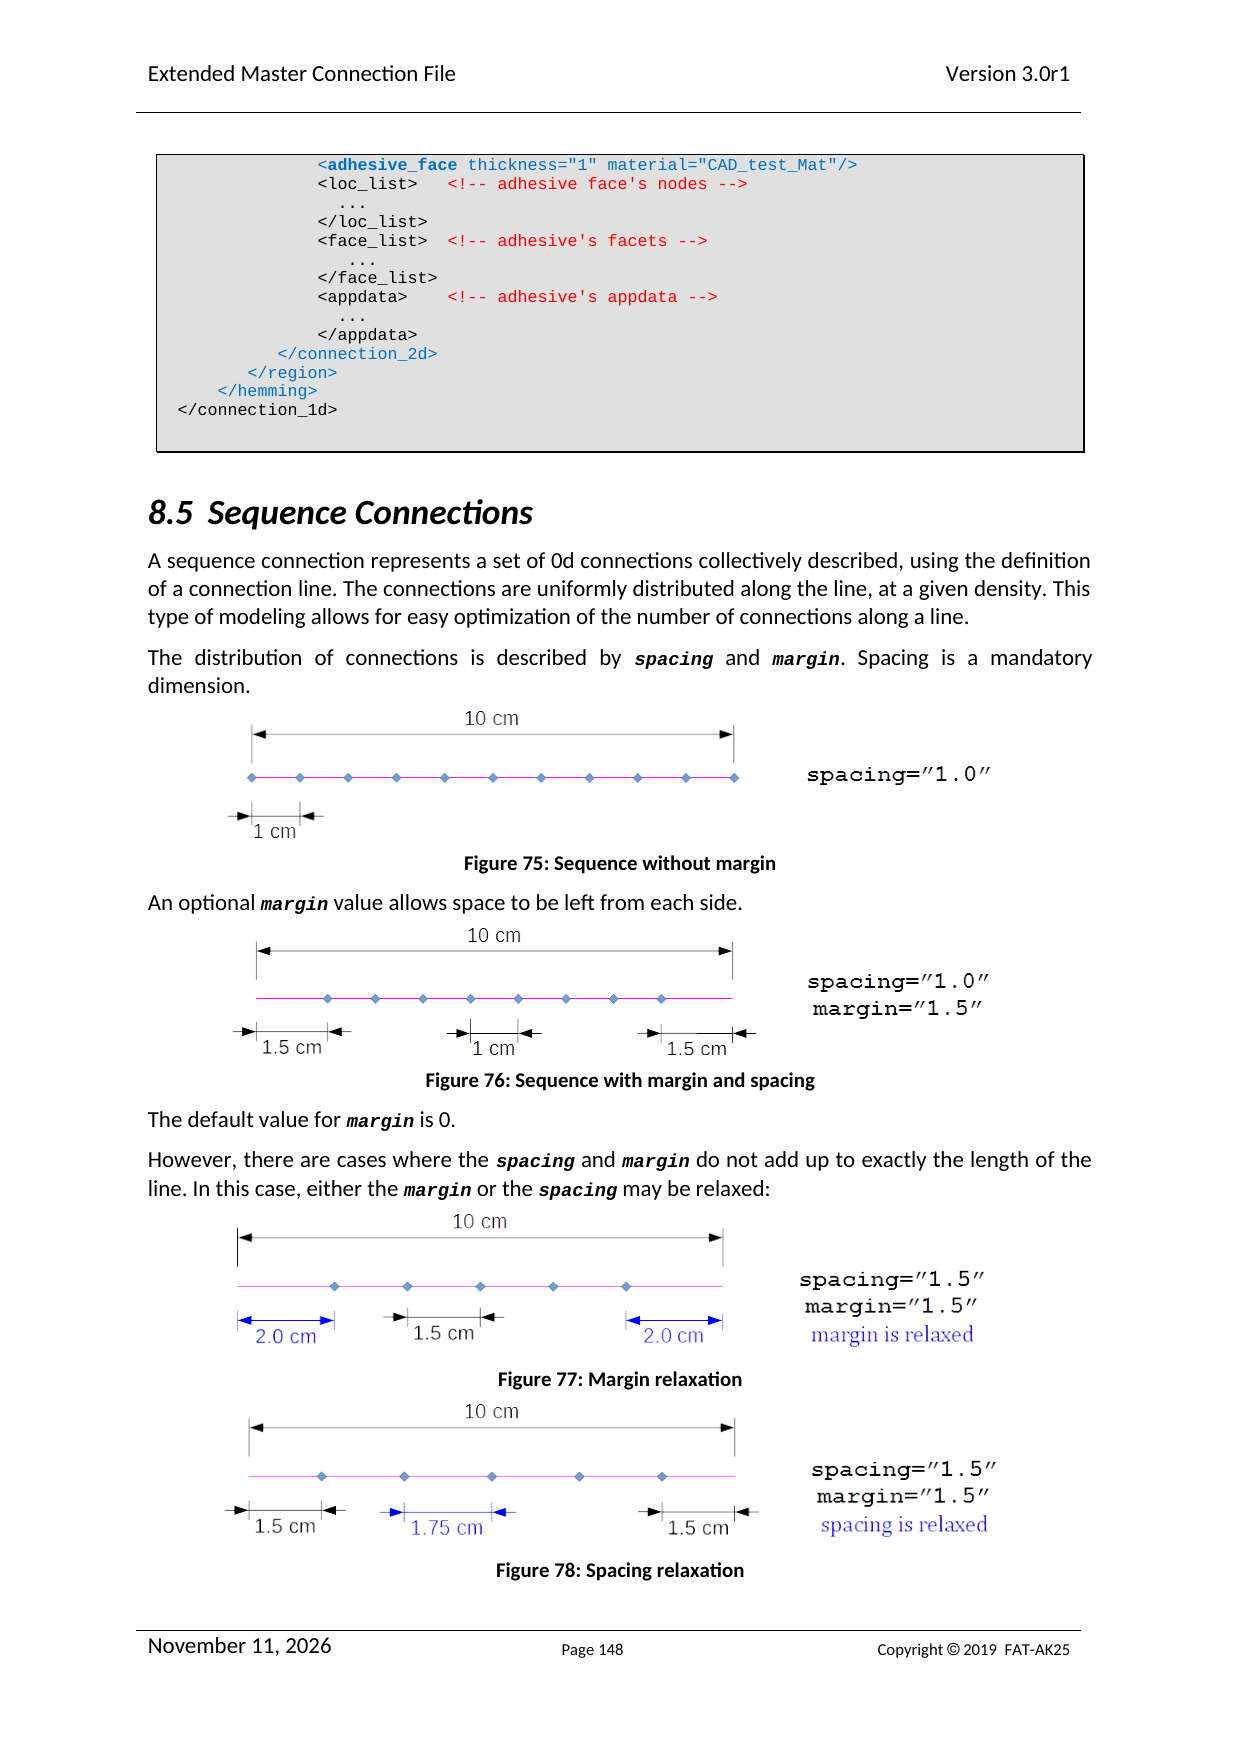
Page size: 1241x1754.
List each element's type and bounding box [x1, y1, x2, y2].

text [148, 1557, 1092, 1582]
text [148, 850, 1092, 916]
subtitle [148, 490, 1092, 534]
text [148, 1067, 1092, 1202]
picture [224, 1404, 1016, 1545]
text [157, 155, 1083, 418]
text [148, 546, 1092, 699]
picture [227, 711, 1013, 838]
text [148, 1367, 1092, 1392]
picture [237, 1214, 1004, 1355]
picture [232, 928, 1008, 1055]
